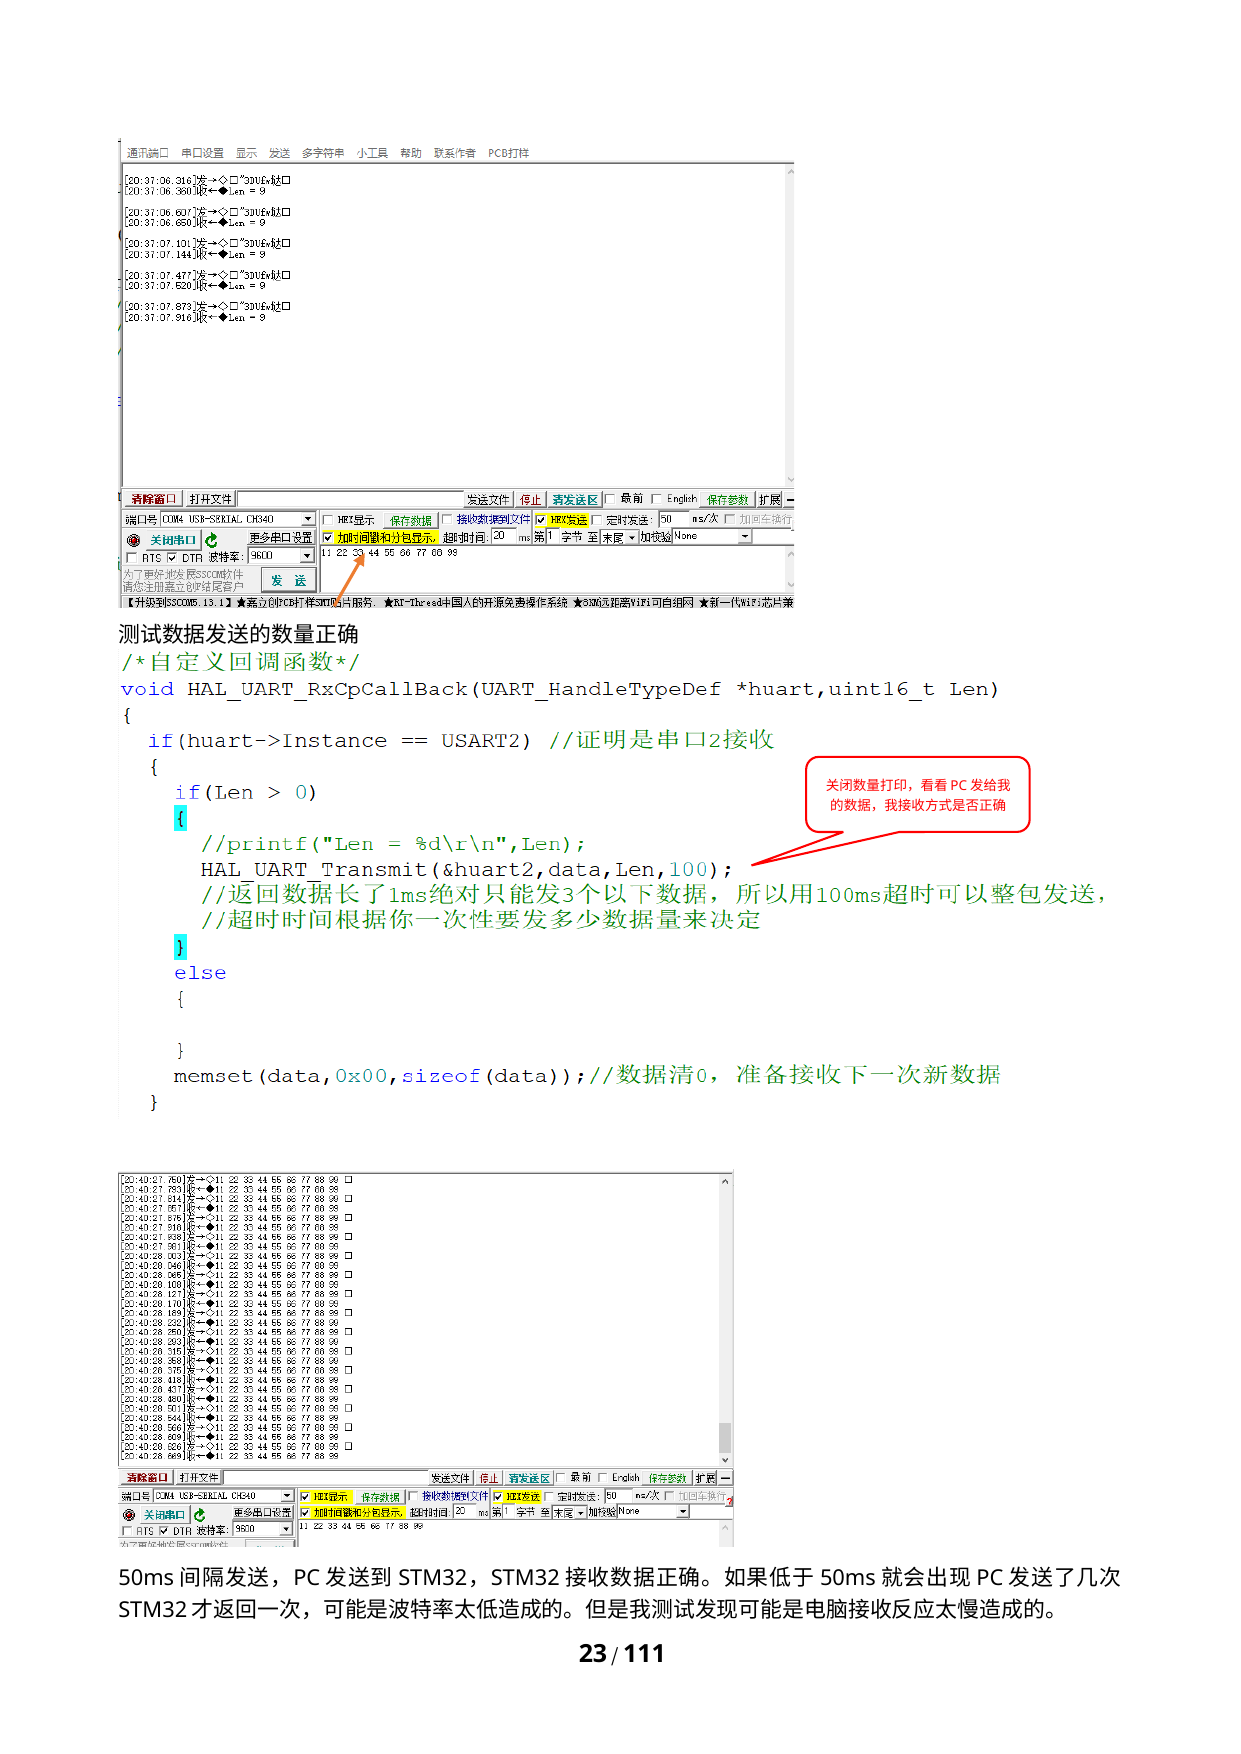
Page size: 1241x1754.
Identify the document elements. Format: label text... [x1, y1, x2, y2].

picture [118, 649, 1123, 1119]
text 测试数据发送的数量正确 [118, 617, 1122, 649]
picture [118, 1169, 734, 1547]
text 50ms间隔发送，PC发送到STM32，STM32接收数据正确。如果低于50ms就会出现PC发送了几次STM32才返回一次，可能是波特率太低造成的。但是我测试发现可能是电脑接收反应太慢造成的。 [118, 1559, 1122, 1624]
picture [118, 138, 795, 608]
